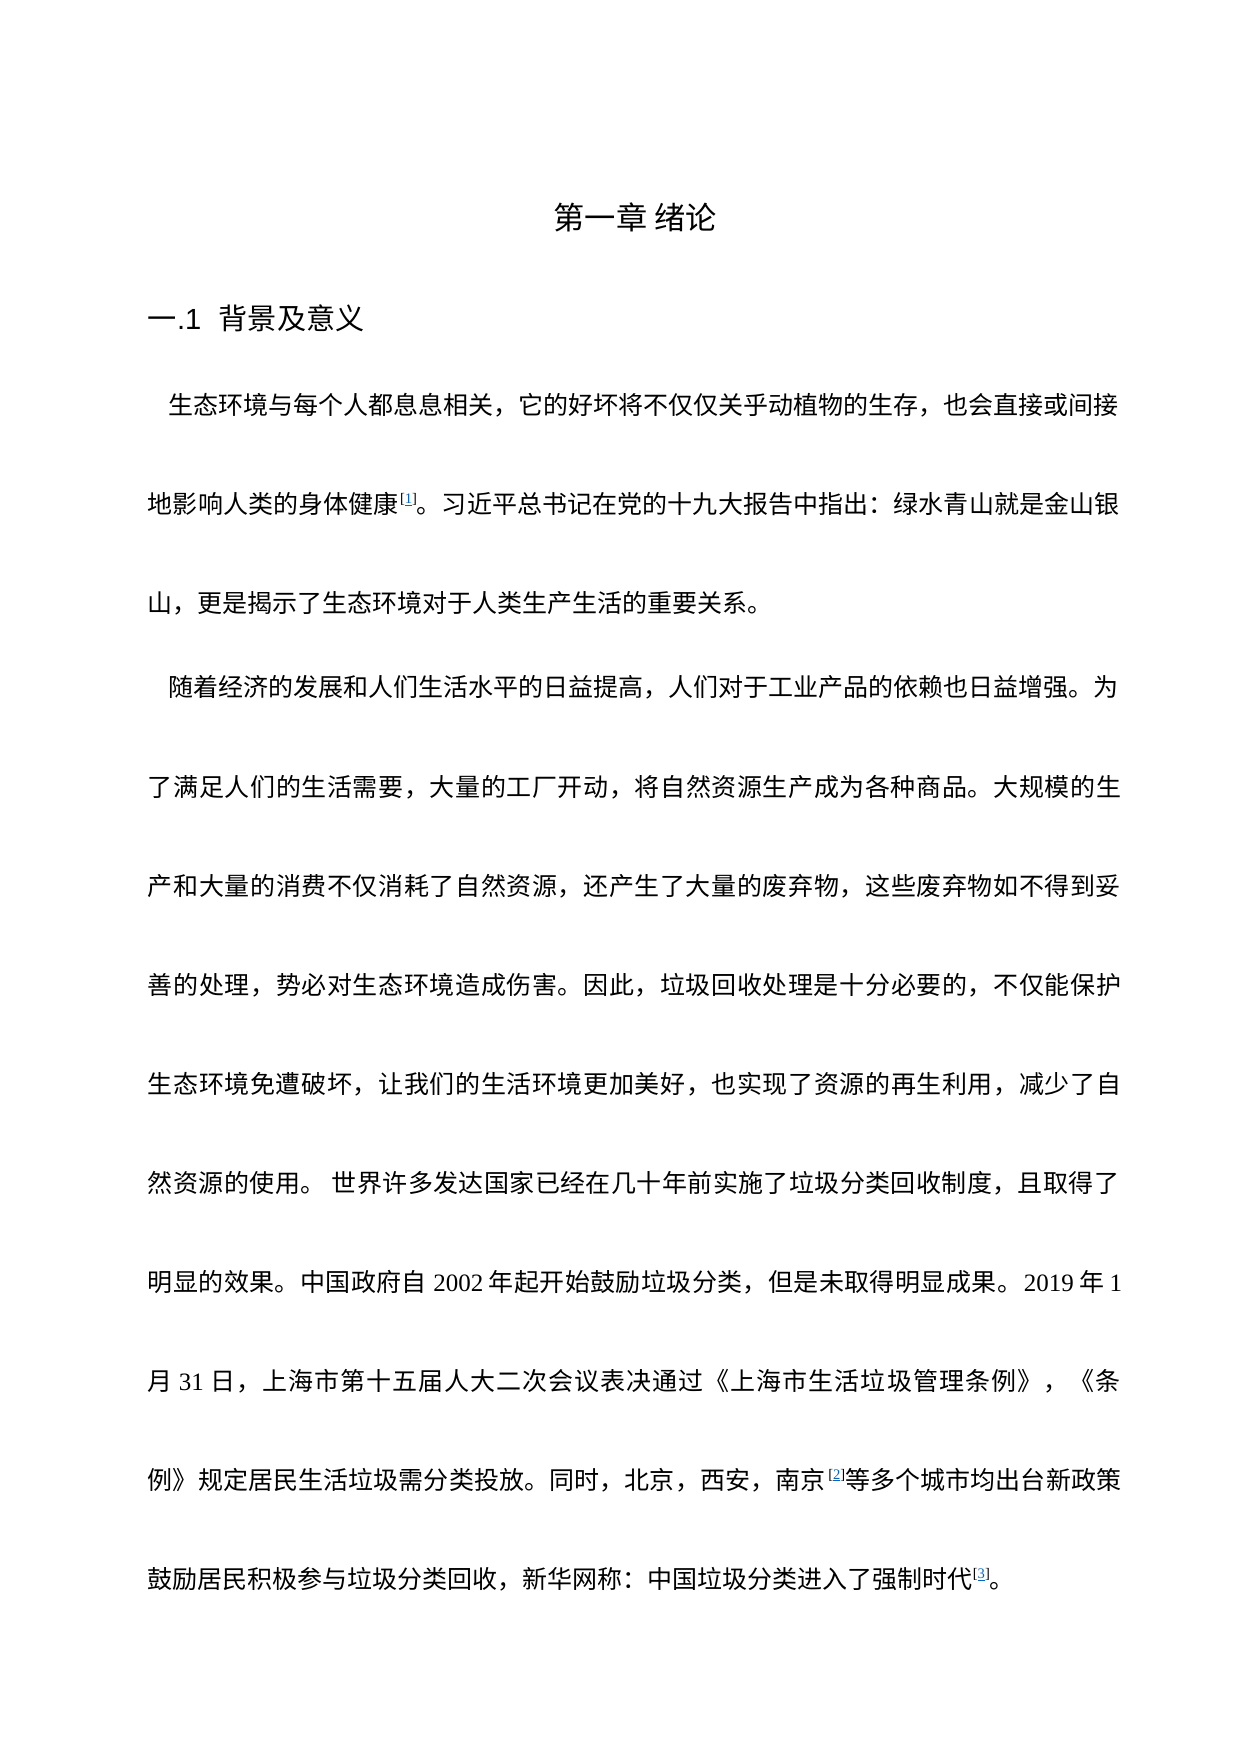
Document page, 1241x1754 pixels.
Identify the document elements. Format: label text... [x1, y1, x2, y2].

subtitle 背景及意义 [148, 283, 1122, 349]
subtitle 绪论 [148, 182, 1122, 248]
text 随着经济的发展和人们生活水平的日益提高，人们对于工业产品的依赖也日益增强。为了满足人们的生活需要，大量的工厂开动，将自然资源生产成为各种商品。大规模的生产和大量的消费不仅消耗了自然资源，还产生了大量的废弃物，这些废弃物如不得到妥善的处理，势必对生态环境造成伤害。因此，垃圾回收处理是十分必要的，不仅能保护生态环境免遭破坏，让我们的生活环境更加美好，也实现了资源的再生利用，减少了自然资源的使用。 世界许多发达国家已经在几十年前实施了垃圾分类回收制度，且取得了明显的效果。中国政府自2002年起开始鼓励垃圾分类，但是未取得明显成果。2019年1月31日，上海市第十五届人大二次会议表决通过《上海市生活垃圾管理条例》，《条例》规定居民生活垃圾需分类投放。同时，北京，西安，南京[2]等多个城市均出台新政策鼓励居民积极参与垃圾分类回收，新华网称：中国垃圾分类进入了强制时代[3]。 [148, 653, 1122, 1611]
